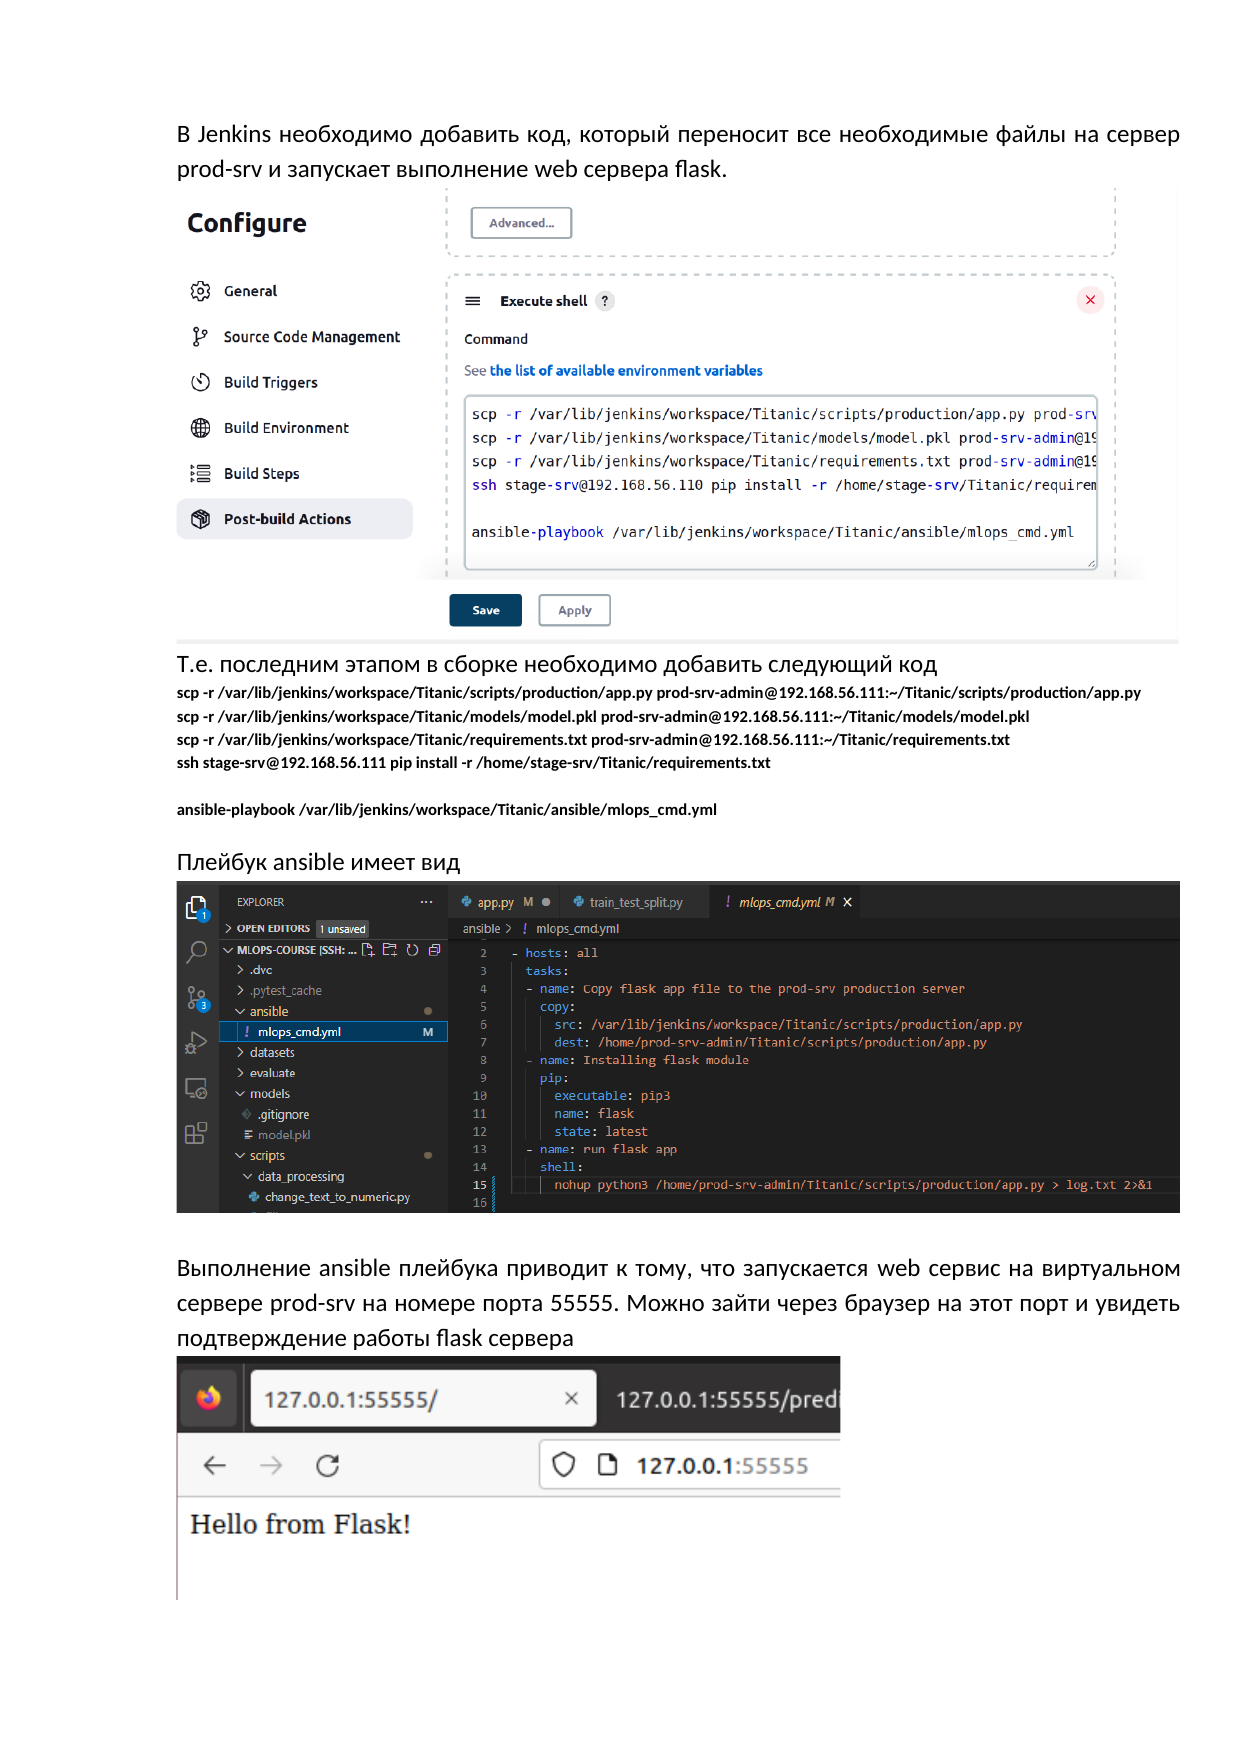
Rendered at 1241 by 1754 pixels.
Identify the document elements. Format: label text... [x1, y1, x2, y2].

text scp -r /var/lib/jenkins/workspace/Titanic/requirements.txt prod-srv-admin@192.168.56.111:~/Titanic/requirements.txt [177, 729, 1181, 750]
text Выполнение ansible плейбука приводит к тому, что запускается web cервис на виртуальном сервере prod-srv на номере порта 55555. Можно зайти через браузер на этот порт и увидеть подтверждение работы flask сервера [177, 1252, 1181, 1352]
text В Jenkins необходимо добавить код, который переносит все необходимые файлы на сервер prod-srv и запускает выполнение web сервера flask. [177, 118, 1181, 183]
text ssh stage-srv@192.168.56.111 pip install -r /home/stage-srv/Titanic/requirements.txt [177, 753, 1181, 773]
text Плейбук ansible имеет вид [177, 846, 1181, 877]
text ansible-playbook /var/lib/jenkins/workspace/Titanic/ansible/mlops_cmd.yml [177, 799, 1181, 820]
text scp -r /var/lib/jenkins/workspace/Titanic/models/model.pkl prod-srv-admin@192.168.56.111:~/Titanic/models/model.pkl [177, 706, 1181, 726]
text scp -r /var/lib/jenkins/workspace/Titanic/scripts/production/app.py prod-srv-admin@192.168.56.111:~/Titanic/scripts/production/app.py [177, 683, 1181, 703]
picture [176, 188, 1179, 644]
picture [176, 1356, 841, 1600]
text Т.е. последним этапом в сборке необходимо добавить следующий код [177, 648, 1181, 678]
picture [176, 881, 1180, 1213]
